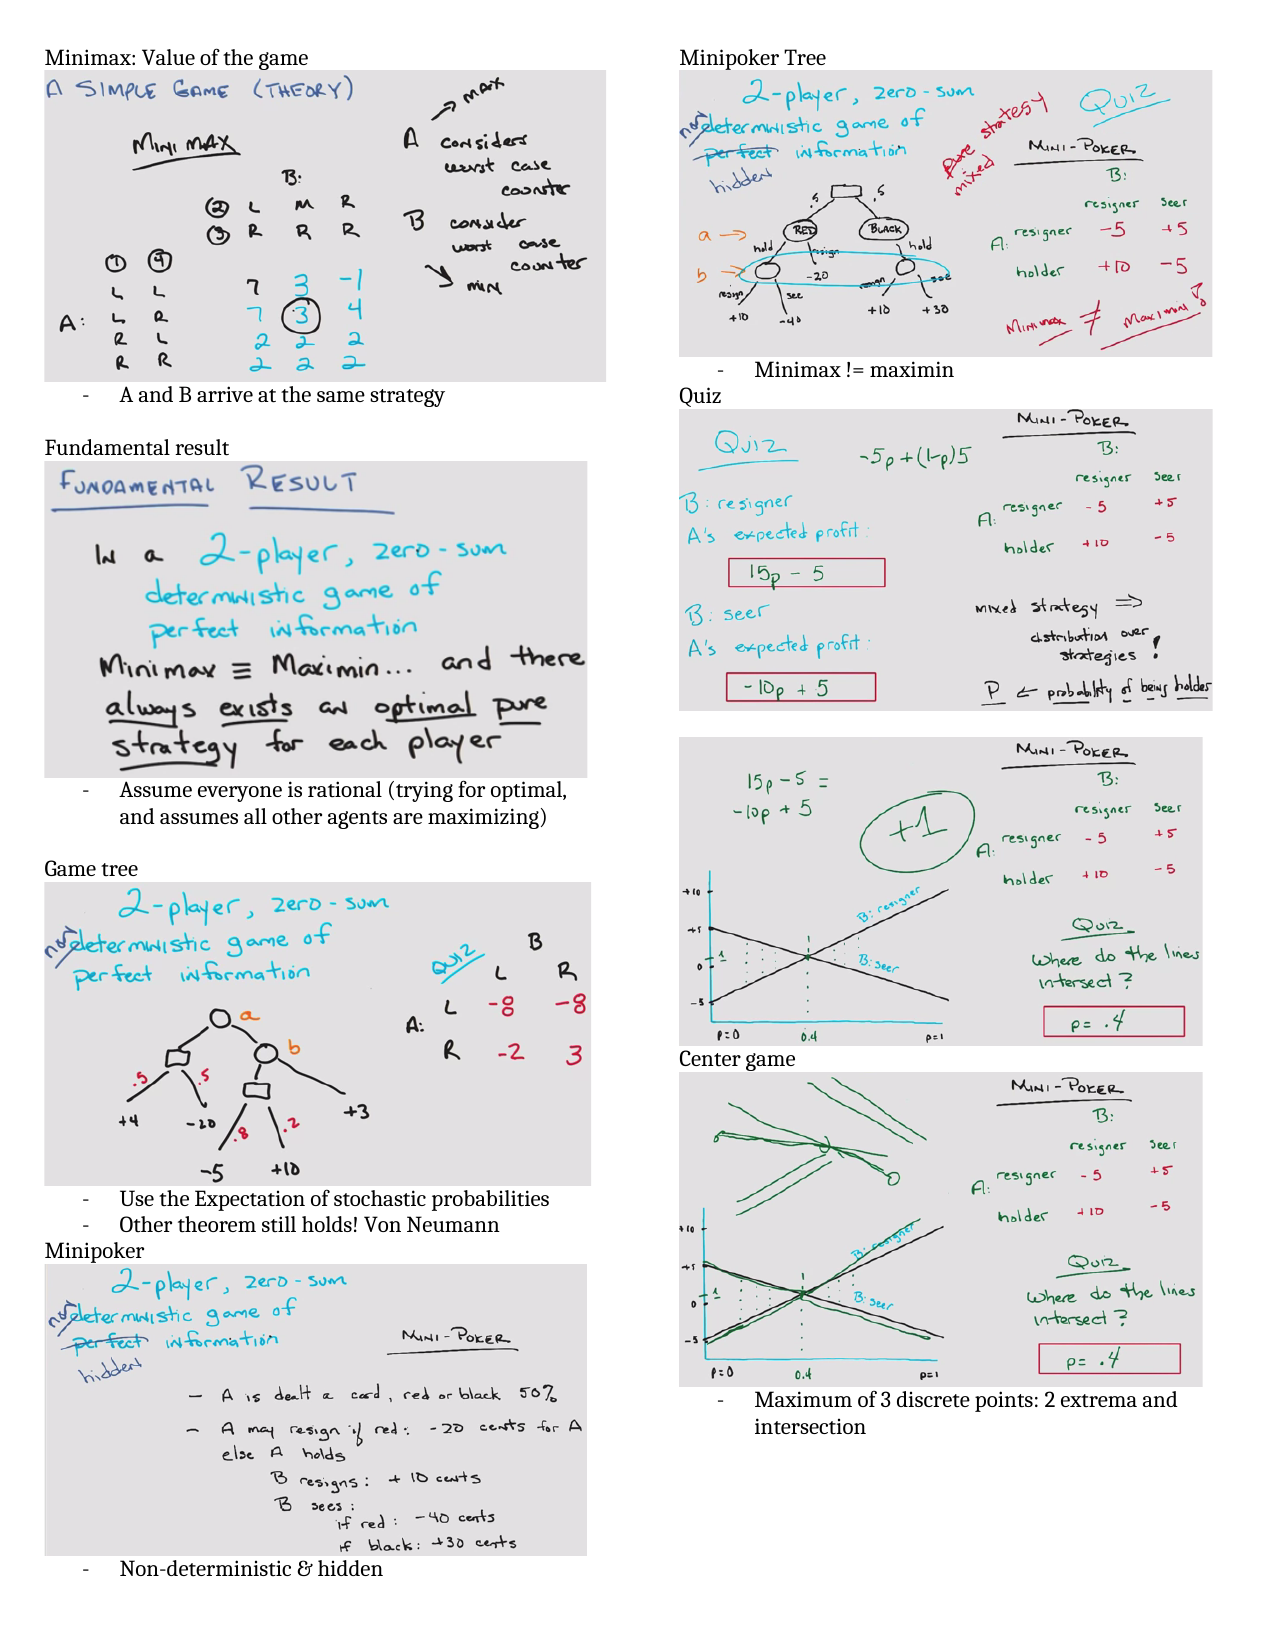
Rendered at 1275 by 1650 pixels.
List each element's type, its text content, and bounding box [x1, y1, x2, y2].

text Minimax: Value of the game [44, 44, 605, 70]
picture [44, 1264, 587, 1556]
picture [679, 70, 1213, 357]
list Minimax != maximin [717, 357, 1240, 383]
list Use the Expectation of stochastic probabilities [82, 1185, 605, 1212]
picture [44, 70, 607, 382]
text Quiz [679, 383, 1240, 409]
list A and B arrive at the same strategy [82, 382, 605, 408]
picture [44, 882, 592, 1186]
text Center game [679, 1046, 1240, 1072]
list Other theorem still holds! Von Neumann [82, 1212, 605, 1238]
list Maximum of 3 discrete points: 2 extrema and intersection [717, 1387, 1240, 1440]
text Fundamental result [44, 435, 605, 461]
list Assume everyone is rational (trying for optimal, and assumes all other agents are maximizing) [82, 777, 605, 830]
text Minipoker Tree [679, 44, 1240, 71]
text Game tree [44, 856, 605, 883]
picture [679, 409, 1213, 711]
text Minipoker [44, 1238, 605, 1264]
picture [679, 737, 1203, 1046]
picture [679, 1072, 1203, 1387]
picture [44, 461, 588, 778]
list Non-deterministic & hidden [82, 1556, 605, 1582]
